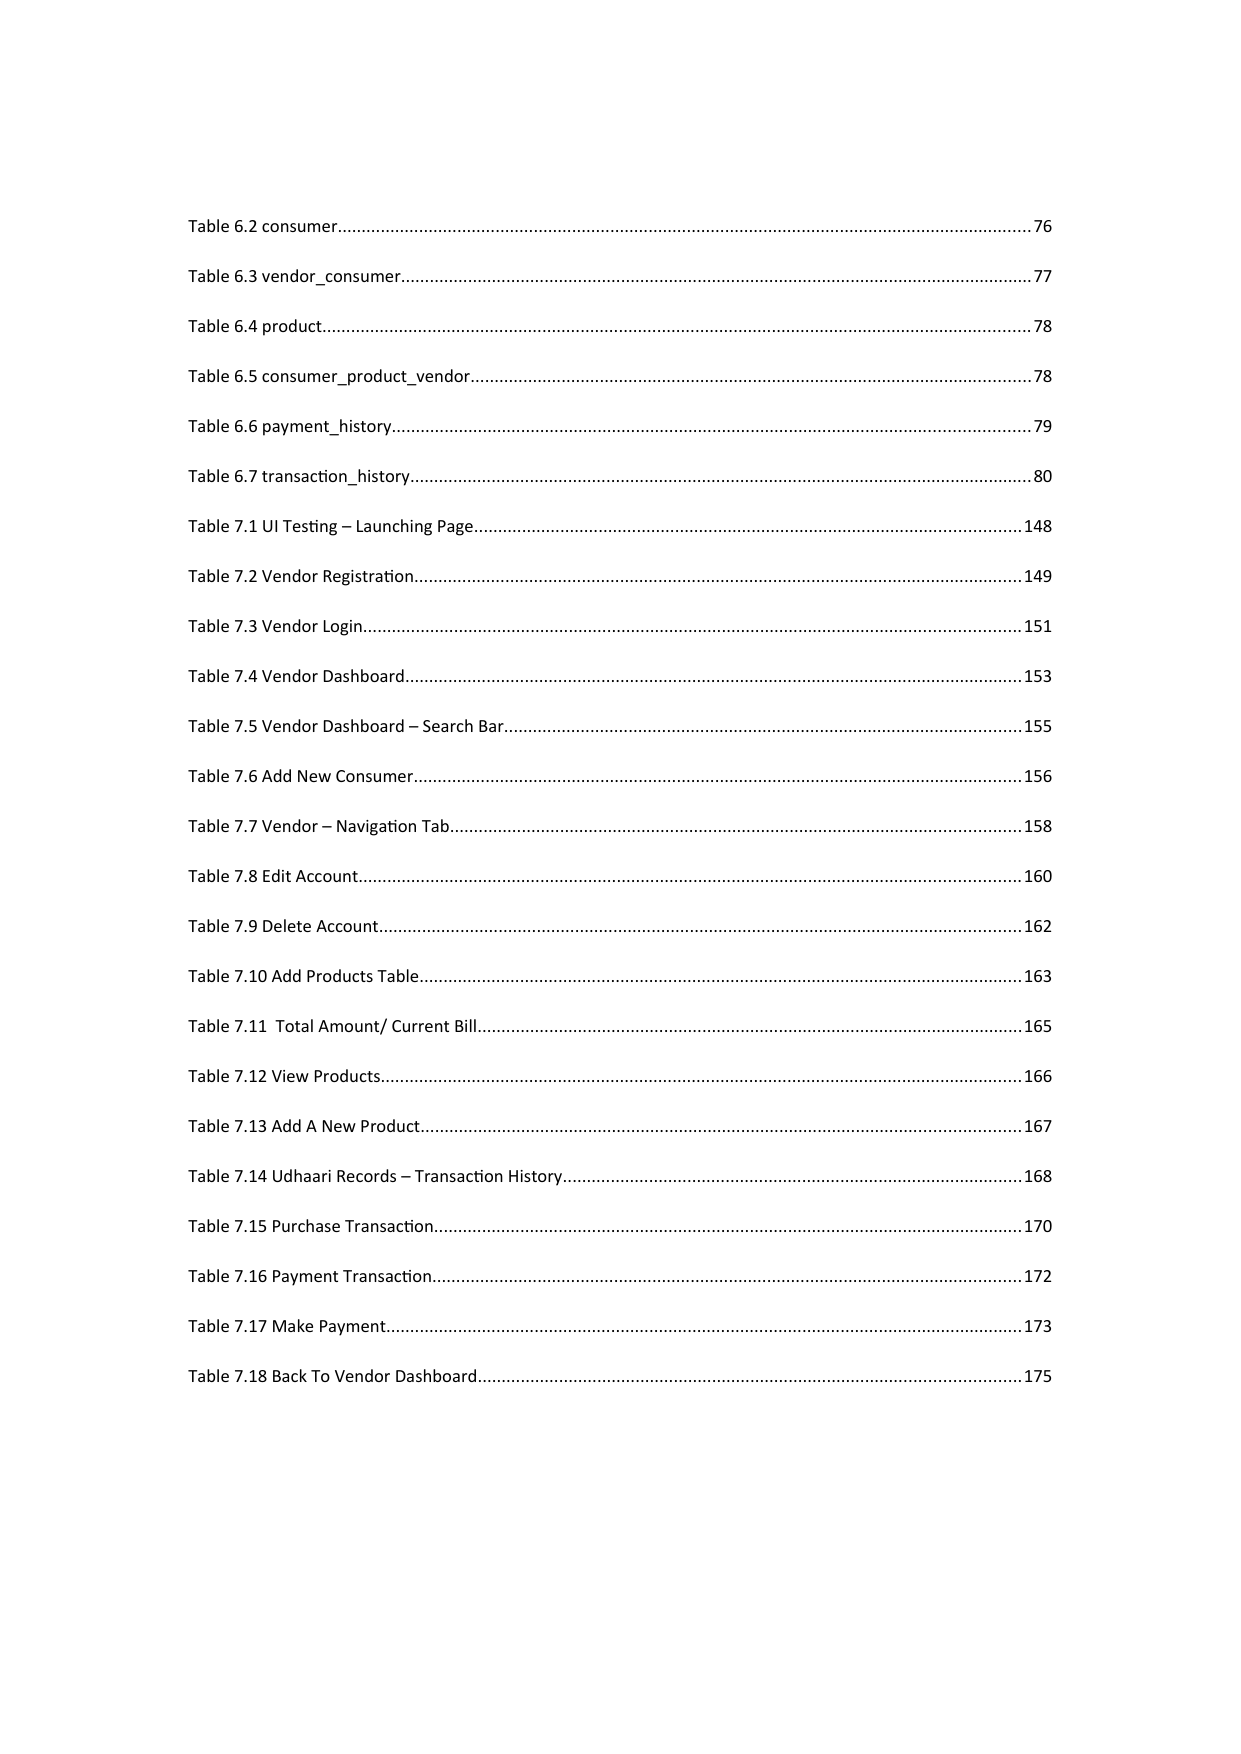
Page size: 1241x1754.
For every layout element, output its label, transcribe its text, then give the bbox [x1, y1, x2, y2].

text Table 7.6 Add New Consumer 156 [187, 737, 1053, 787]
text Table 6.6 payment_history 79 [187, 387, 1053, 437]
text Table 7.9 Delete Account 162 [187, 887, 1053, 937]
text Table 7.8 Edit Account 160 [187, 837, 1053, 887]
text Table 7.12 View Products 166 [187, 1037, 1053, 1087]
text Table 7.17 Make Payment 173 [187, 1287, 1053, 1337]
text Table 7.7 Vendor – Navigation Tab 158 [187, 787, 1053, 837]
text Table 7.1 UI Testing – Launching Page 148 [187, 487, 1053, 537]
text Table 6.5 consumer_product_vendor 78 [187, 337, 1053, 387]
text Table 6.3 vendor_consumer 77 [187, 237, 1053, 287]
text Table 7.2 Vendor Registration 149 [187, 537, 1053, 587]
text Table 7.15 Purchase Transaction 170 [187, 1187, 1053, 1237]
text Table 7.5 Vendor Dashboard – Search Bar 155 [187, 687, 1053, 737]
text Table 7.14 Udhaari Records – Transaction History 168 [187, 1137, 1053, 1187]
text Table 6.7 transaction_history 80 [187, 437, 1053, 487]
text Table 7.18 Back To Vendor Dashboard 175 [187, 1337, 1053, 1387]
text Table 7.4 Vendor Dashboard 153 [187, 637, 1053, 687]
text Table 7.13 Add A New Product 167 [187, 1087, 1053, 1137]
text Table 7.11 Total Amount/ Current Bill 165 [187, 987, 1053, 1037]
text Table 6.2 consumer 76 [187, 187, 1053, 237]
text Table 7.10 Add Products Table 163 [187, 937, 1053, 987]
text Table 7.3 Vendor Login 151 [187, 587, 1053, 637]
text Table 7.16 Payment Transaction 172 [187, 1237, 1053, 1287]
text Table 6.4 product 78 [187, 287, 1053, 337]
